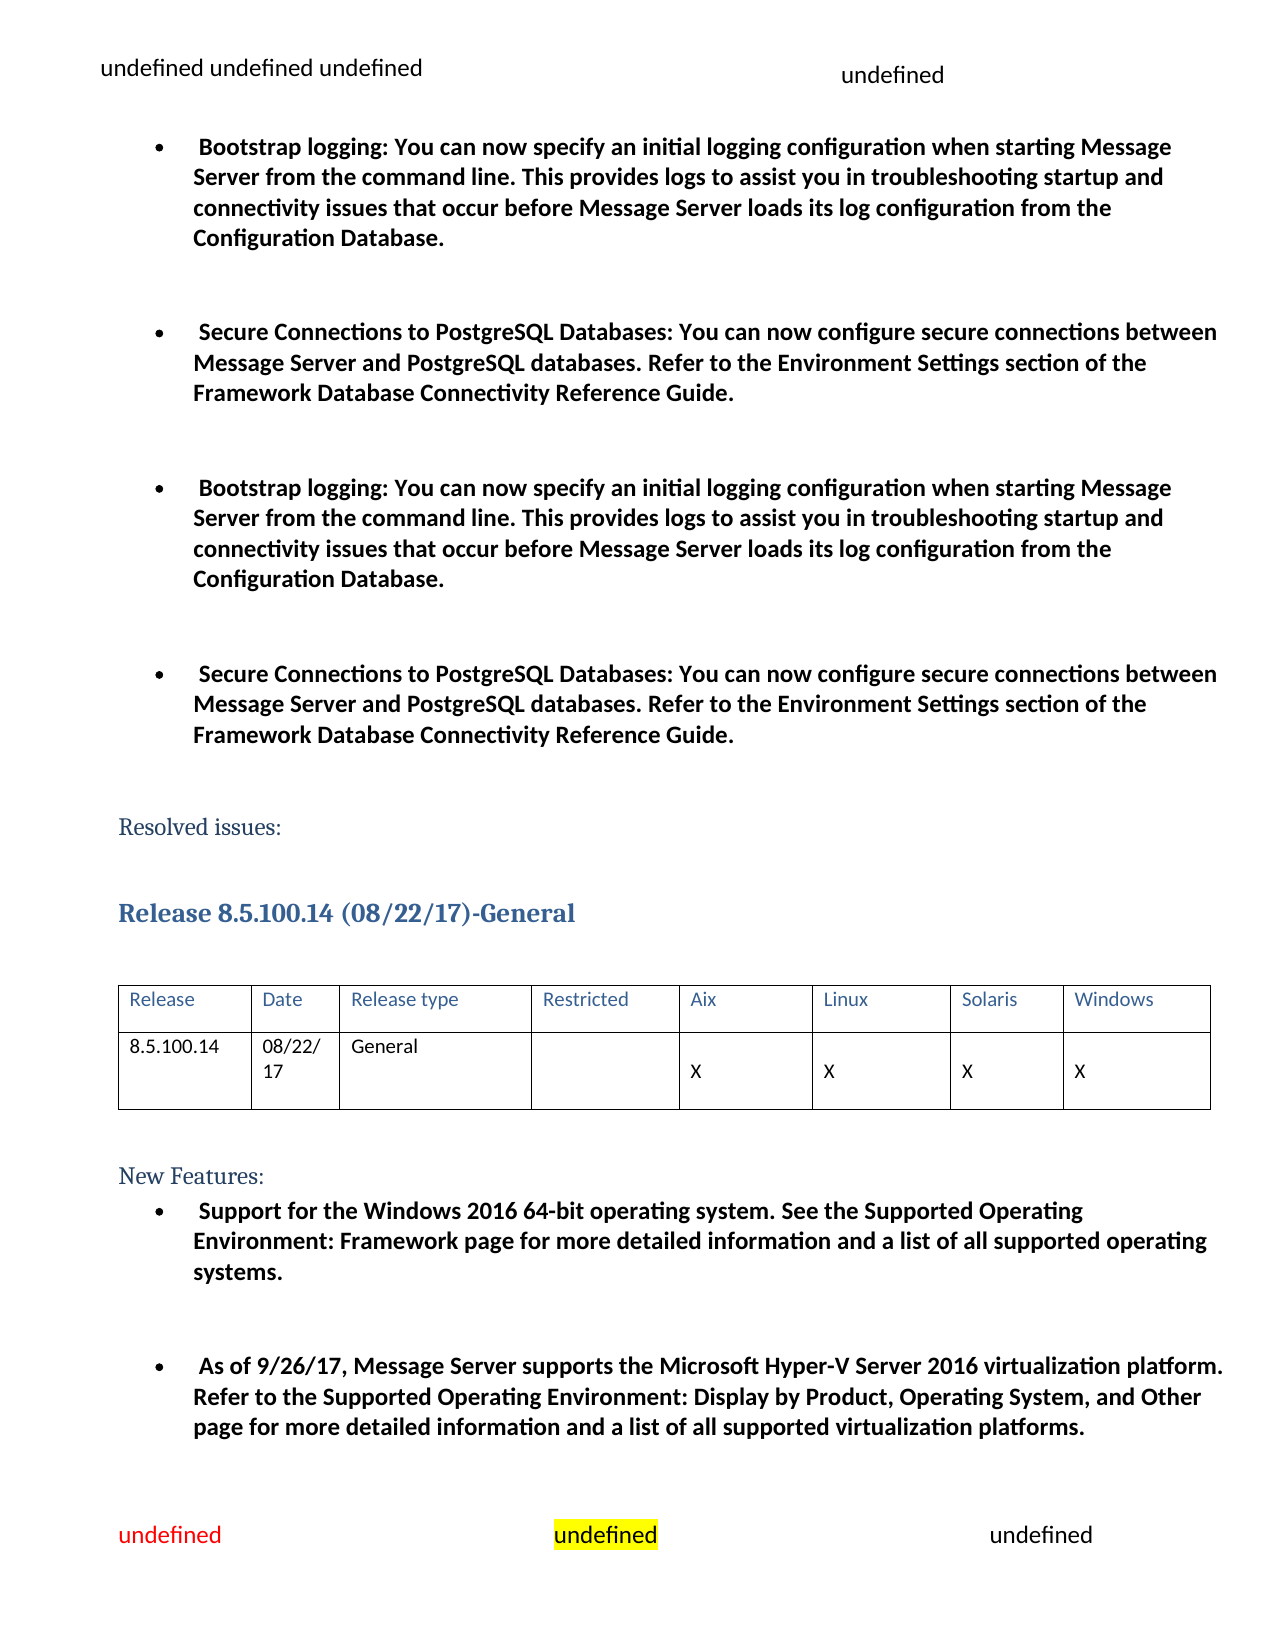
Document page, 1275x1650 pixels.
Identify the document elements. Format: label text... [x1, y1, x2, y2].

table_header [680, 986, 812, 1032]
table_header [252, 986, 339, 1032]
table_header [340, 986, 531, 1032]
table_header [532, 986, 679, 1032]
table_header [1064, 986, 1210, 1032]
subtitle New Features: [118, 1162, 1226, 1191]
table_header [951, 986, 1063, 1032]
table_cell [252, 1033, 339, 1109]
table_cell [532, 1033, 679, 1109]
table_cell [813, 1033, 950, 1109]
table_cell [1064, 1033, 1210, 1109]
subtitle Release 8.5.100.14 (08/22/17)-General [118, 898, 1226, 929]
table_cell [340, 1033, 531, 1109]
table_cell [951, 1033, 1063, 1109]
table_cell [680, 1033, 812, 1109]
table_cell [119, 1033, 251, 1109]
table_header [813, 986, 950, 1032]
subtitle Resolved issues: [118, 813, 1226, 842]
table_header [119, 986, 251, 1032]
